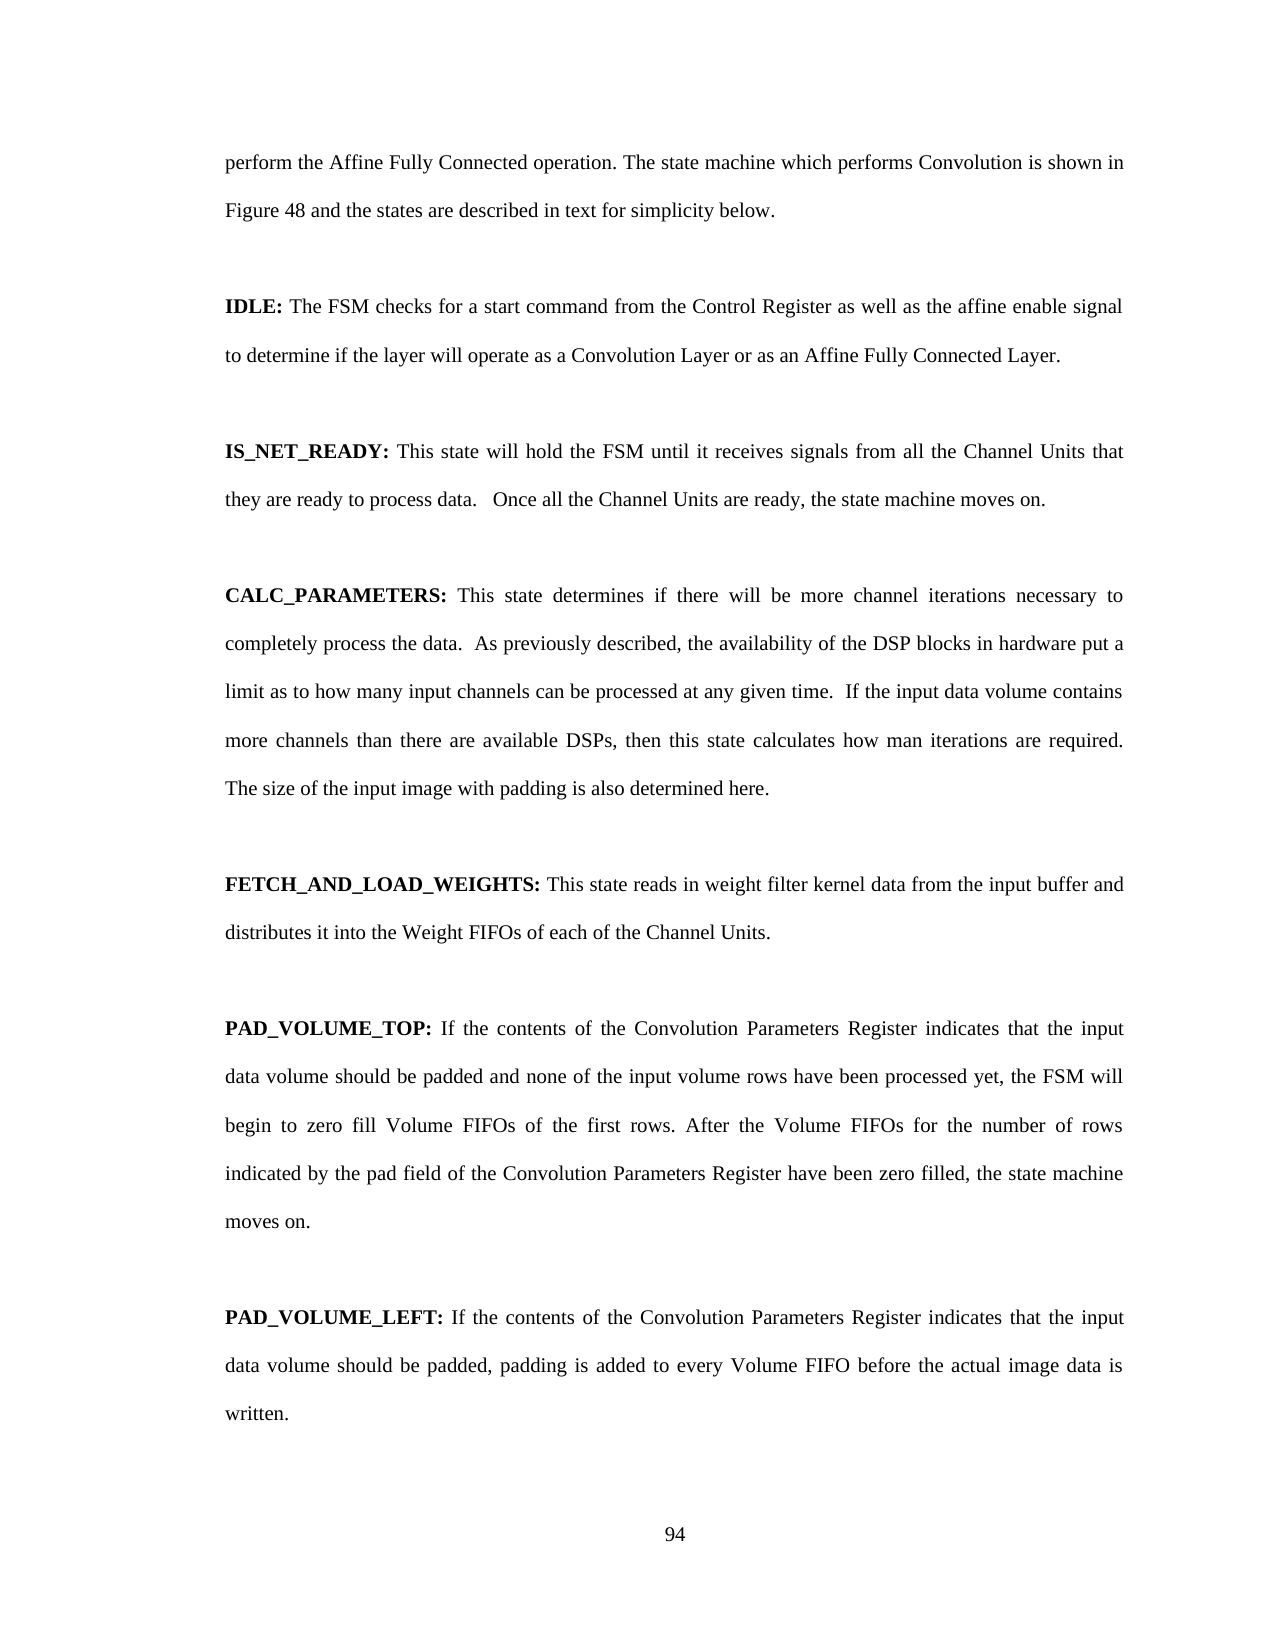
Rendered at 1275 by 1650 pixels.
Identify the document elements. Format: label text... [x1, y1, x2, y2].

text PAD_VOLUME_LEFT: If the contents of the Convolution Parameters Register indicates that the input data volume should be padded, padding is added to every Volume FIFO before the actual image data is written. [225, 1305, 1125, 1425]
text CALC_PARAMETERS: This state determines if there will be more channel iterations necessary to completely process the data. As previously described, the availability of the DSP blocks in hardware put a limit as to how many input channels can be processed at any given time. If the input data volume contains more channels than there are available DSPs, then this state calculates how man iterations are required. The size of the input image with padding is also determined here. [225, 583, 1125, 800]
text IS_NET_READY: This state will hold the FSM until it receives signals from all the Channel Units that they are ready to process data. Once all the Channel Units are ready, the state machine moves on. [225, 439, 1125, 511]
text FETCH_AND_LOAD_WEIGHTS: This state reads in weight filter kernel data from the input buffer and distributes it into the Weight FIFOs of each of the Channel Units. [225, 872, 1125, 944]
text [225, 150, 1125, 222]
text PAD_VOLUME_TOP: If the contents of the Convolution Parameters Register indicates that the input data volume should be padded and none of the input volume rows have been processed yet, the FSM will begin to zero fill Volume FIFOs of the first rows. After the Volume FIFOs for the number of rows indicated by the pad field of the Convolution Parameters Register have been zero filled, the state machine moves on. [225, 1016, 1125, 1233]
text IDLE: The FSM checks for a start command from the Control Register as well as the affine enable signal to determine if the layer will operate as a Convolution Layer or as an Affine Fully Connected Layer. [225, 294, 1125, 367]
